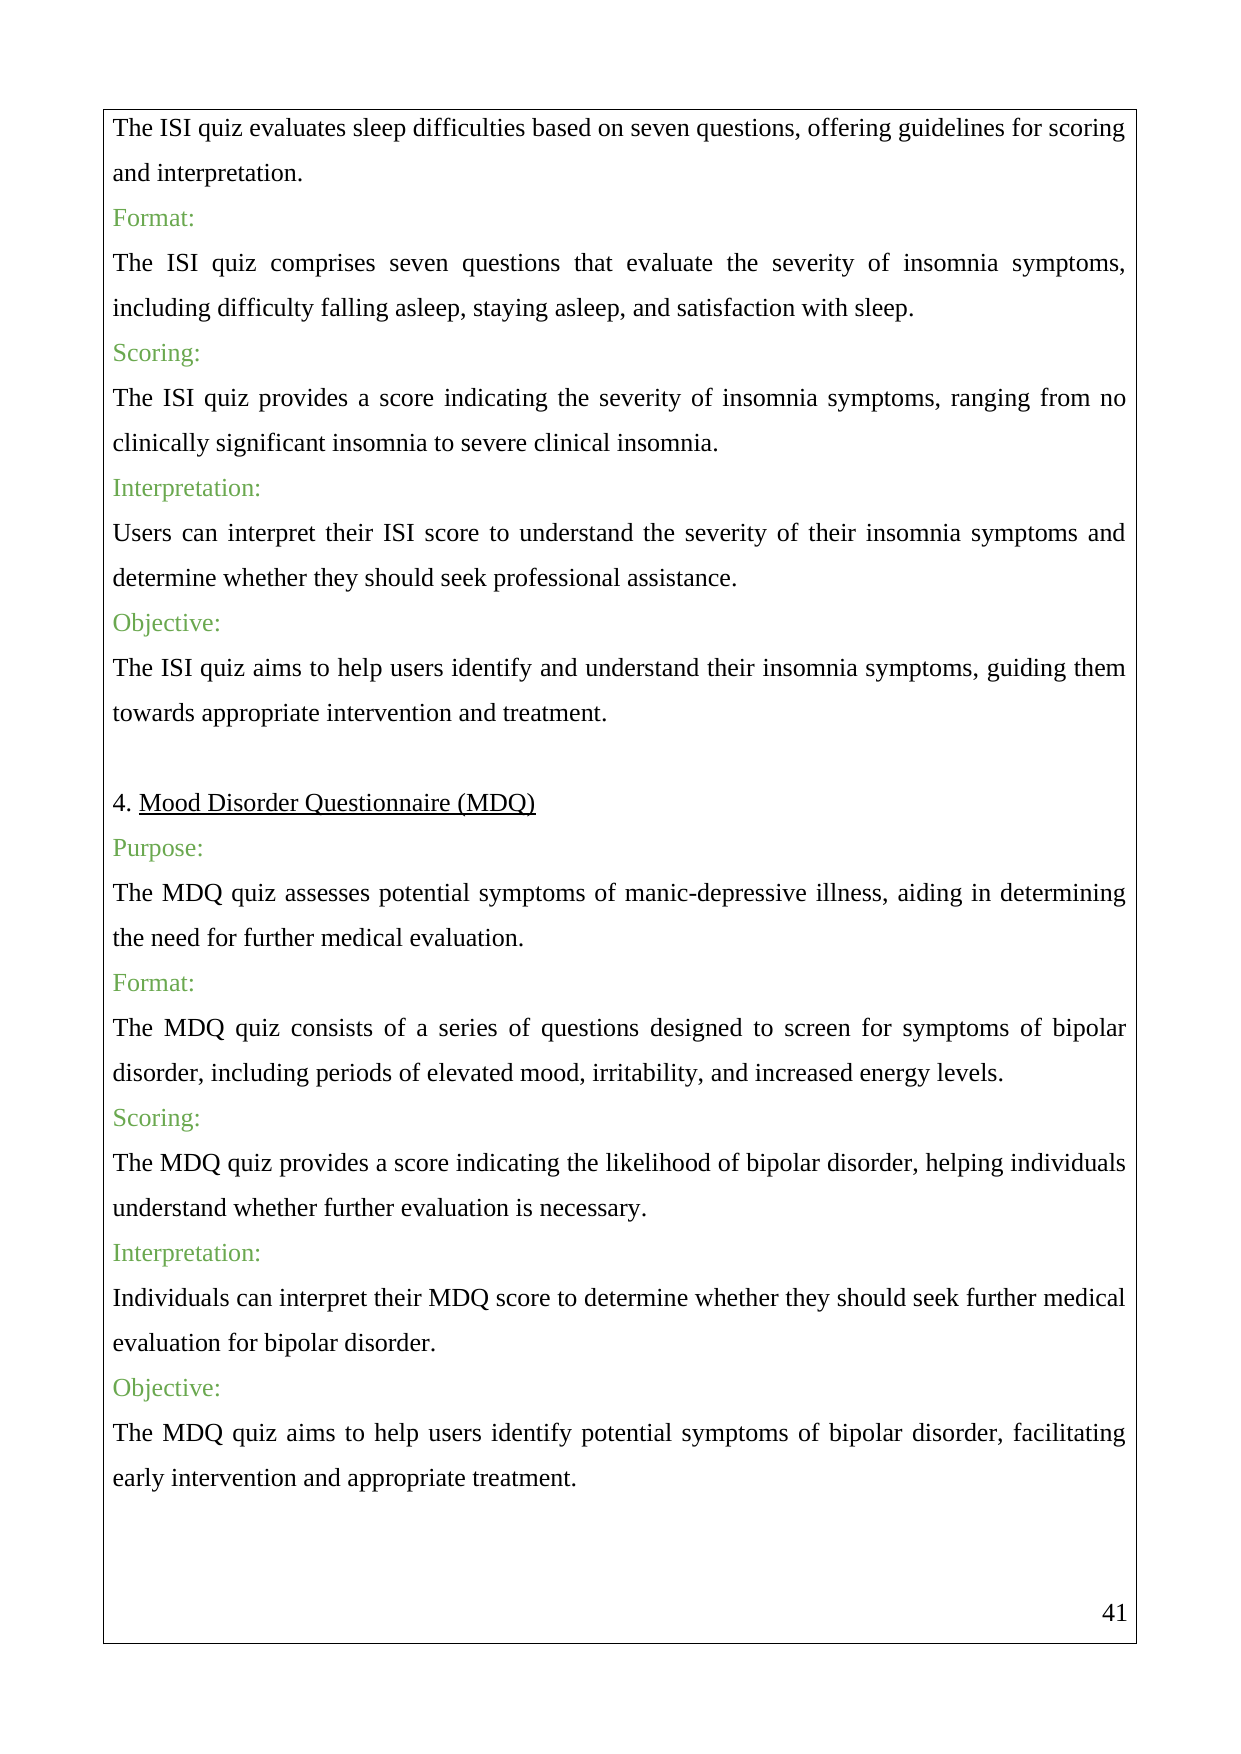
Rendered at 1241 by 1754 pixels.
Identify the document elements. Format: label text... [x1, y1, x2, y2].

text 4. Mood Disorder Questionnaire (MDQ) [112, 787, 1128, 817]
text Objective: [112, 1372, 1128, 1402]
text Format: [112, 202, 1128, 232]
text Interpretation: [112, 472, 1128, 502]
text Scoring: [112, 1102, 1128, 1132]
text Users can interpret their ISI score to understand the severity of their insomnia symptoms and determine whether they should seek professional assistance. [112, 517, 1128, 592]
text The MDQ quiz provides a score indicating the likelihood of bipolar disorder, helping individuals understand whether further evaluation is necessary. [112, 1147, 1128, 1222]
text The MDQ quiz aims to help users identify potential symptoms of bipolar disorder, facilitating early intervention and appropriate treatment. [112, 1417, 1128, 1492]
text Individuals can interpret their MDQ score to determine whether they should seek further medical evaluation for bipolar disorder. [112, 1282, 1128, 1357]
text The ISI quiz comprises seven questions that evaluate the severity of insomnia symptoms, including difficulty falling asleep, staying asleep, and satisfaction with sleep. [112, 247, 1128, 322]
text The ISI quiz provides a score indicating the severity of insomnia symptoms, ranging from no clinically significant insomnia to severe clinical insomnia. [112, 382, 1128, 457]
text The MDQ quiz assesses potential symptoms of manic-depressive illness, aiding in determining the need for further medical evaluation. [112, 877, 1128, 952]
text Format: [112, 967, 1128, 997]
text The ISI quiz evaluates sleep difficulties based on seven questions, offering guidelines for scoring and interpretation. [112, 112, 1128, 187]
text Interpretation: [112, 1237, 1128, 1267]
text Purpose: [112, 832, 1128, 862]
text The ISI quiz aims to help users identify and understand their insomnia symptoms, guiding them towards appropriate intervention and treatment. [112, 652, 1128, 727]
text Scoring: [112, 337, 1128, 367]
text Objective: [112, 607, 1128, 637]
text The MDQ quiz consists of a series of questions designed to screen for symptoms of bipolar disorder, including periods of elevated mood, irritability, and increased energy levels. [112, 1012, 1128, 1087]
text 41 [112, 1597, 1128, 1627]
